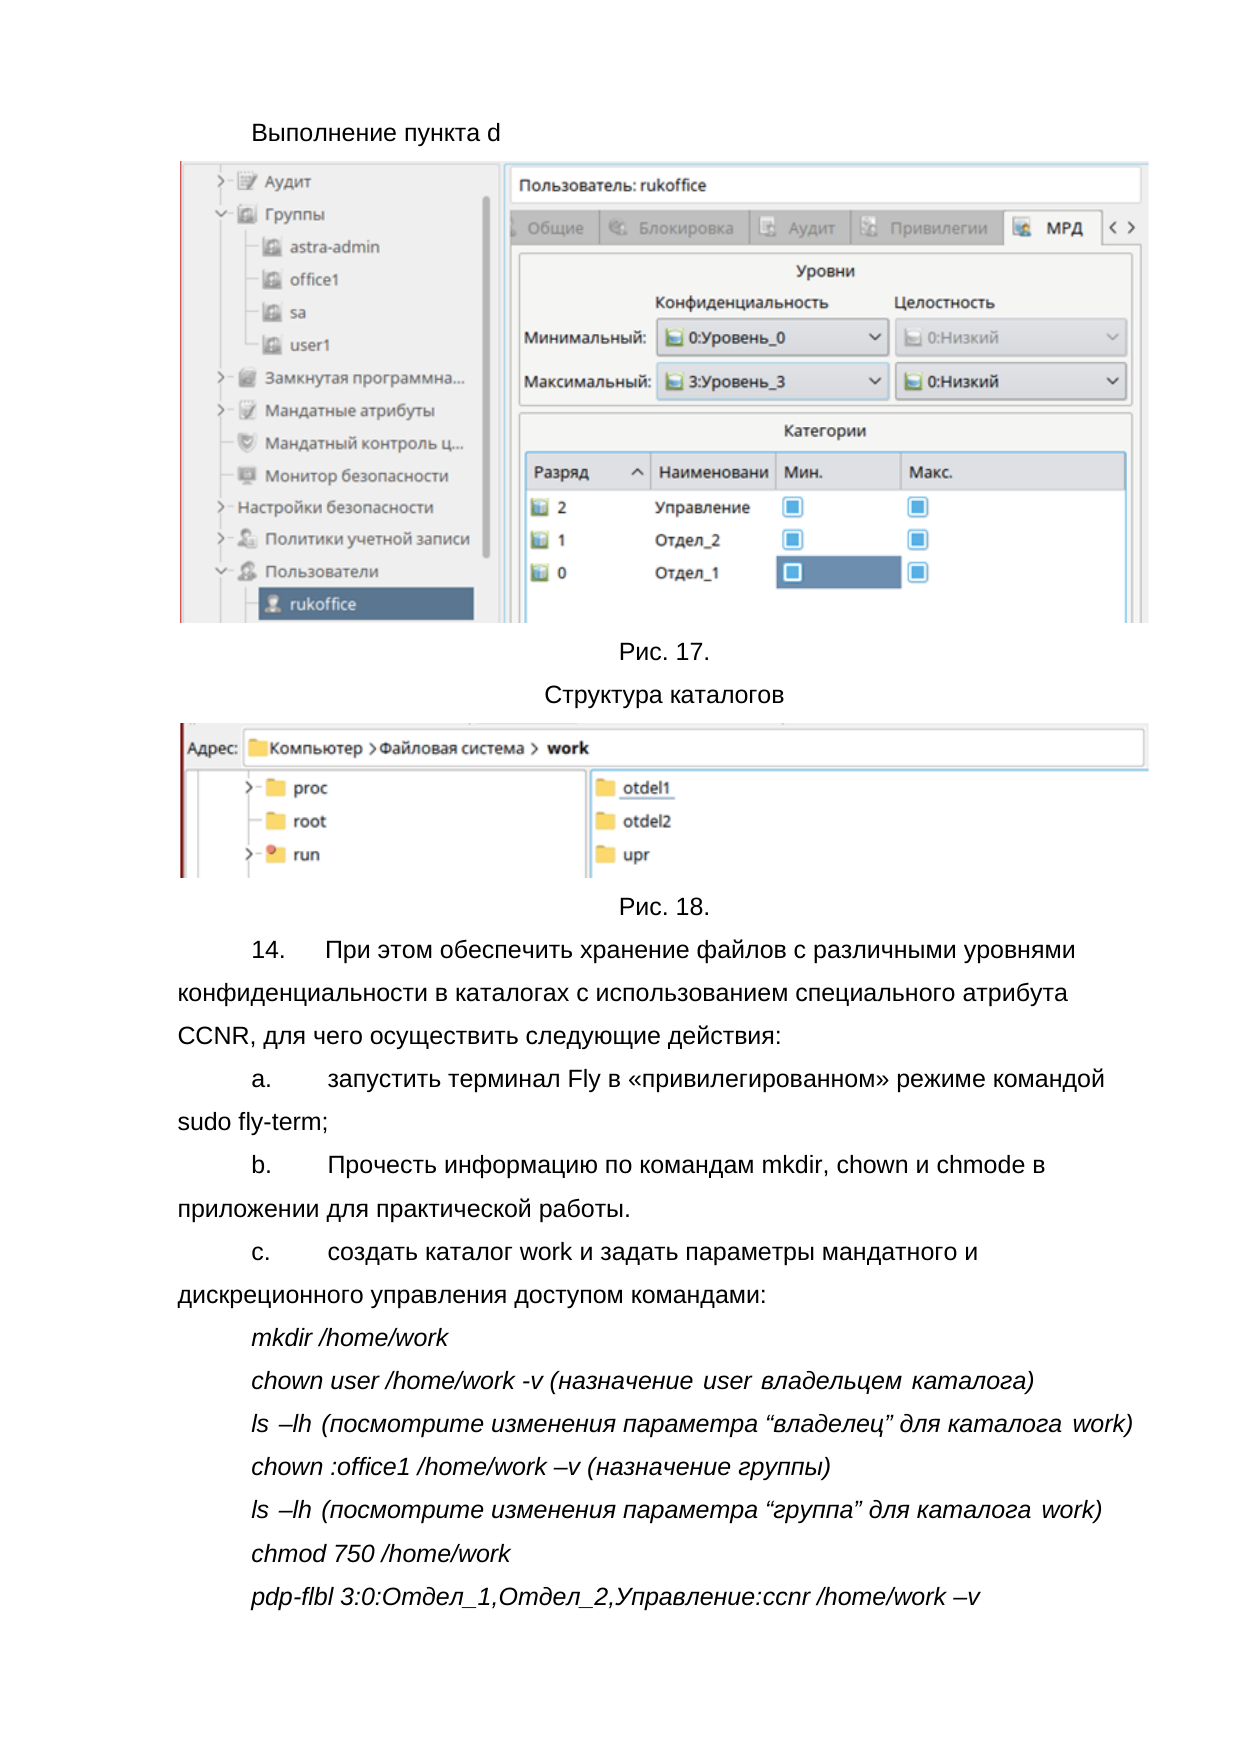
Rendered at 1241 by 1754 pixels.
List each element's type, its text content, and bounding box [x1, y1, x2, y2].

text chmod 750 /home/work [177, 1539, 1152, 1567]
text pdp-flbl 3:0:Отдел_1,Отдел_2,Управление:ccnr /home/work –v [177, 1582, 1152, 1611]
picture [180, 161, 1149, 623]
text Выполнение пункта d [177, 118, 1152, 147]
text ls –lh (посмотрите изменения параметра “владелец” для каталога work) [177, 1409, 1152, 1438]
list Прочесть информацию по командам mkdir, chown и chmode в приложении для практической работы. [177, 1151, 1152, 1222]
list создать каталог work и задать параметры мандатного и дискреционного управления доступом командами: [177, 1237, 1152, 1309]
text chown :office1 /home/work –v (назначение группы) [177, 1452, 1152, 1481]
list запустить терминал Fly в «привилегированном» режиме командой sudo fly-term; [177, 1064, 1152, 1136]
text Рис. 18. [177, 892, 1152, 921]
text chown user /home/work -v (назначение user владельцем каталога) [177, 1366, 1152, 1395]
list При этом обеспечить хранение файлов с различными уровнями конфиденциальности в каталогах с использованием специального атрибута CCNR, для чего осуществить следующие действия: [177, 935, 1152, 1050]
text Рис. 17. [177, 637, 1152, 666]
picture [180, 723, 1149, 878]
text ls –lh (посмотрите изменения параметра “группа” для каталога work) [177, 1496, 1152, 1524]
text mkdir /home/work [177, 1323, 1152, 1352]
